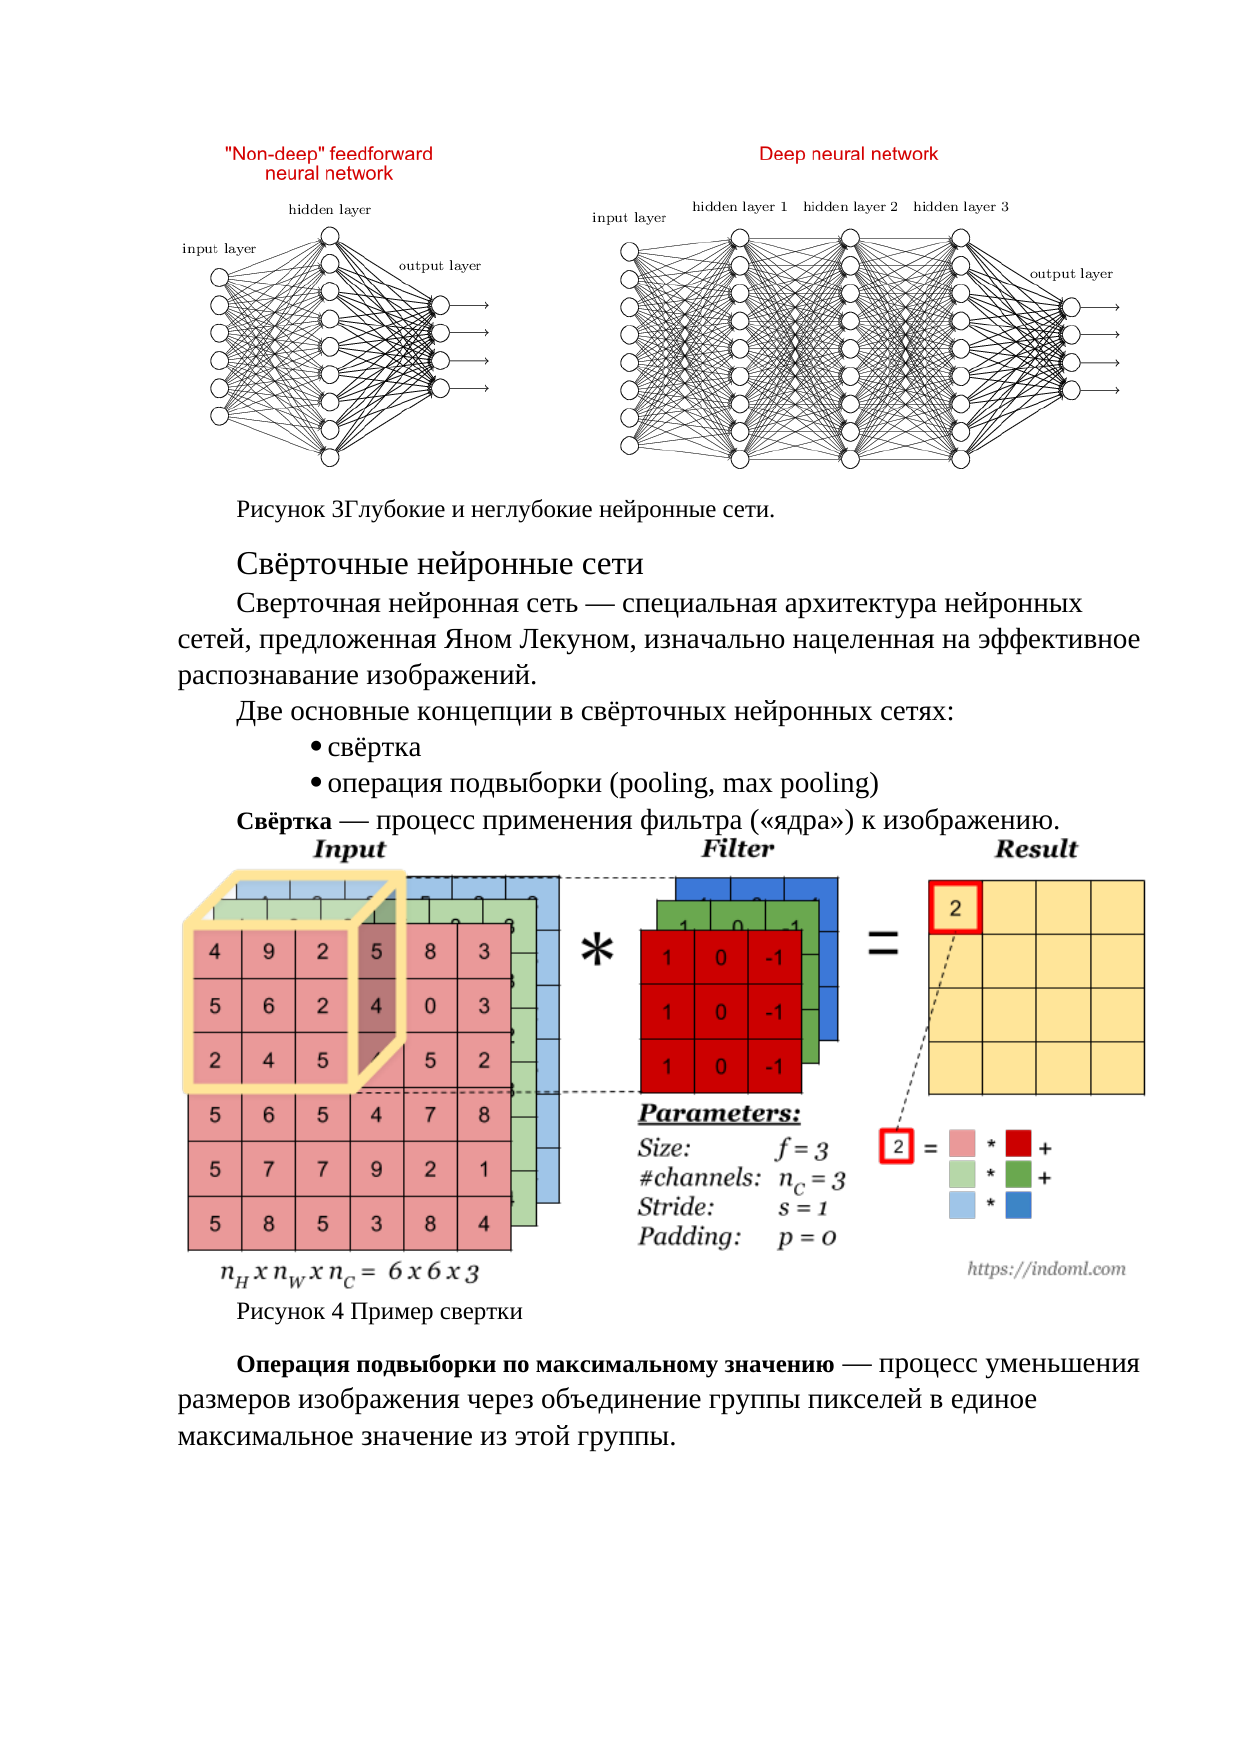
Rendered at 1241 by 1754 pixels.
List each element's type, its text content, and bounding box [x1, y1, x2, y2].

picture [177, 118, 1151, 492]
text Рисунок 3Глубокие и неглубокие нейронные сети. [177, 494, 1152, 522]
text Операция подвыборки по максимальному значению — процесс уменьшения размеров изображения через объединение группы пикселей в единое максимальное значение из этой группы. [177, 1345, 1152, 1451]
text Рисунок 4 Пример свертки [177, 1296, 1152, 1324]
subtitle Свёрточные нейронные сети [177, 543, 1152, 582]
text Свёртка — процесс применения фильтра («ядра») к изображению. [177, 802, 1152, 837]
picture [177, 837, 1152, 1294]
text Сверточная нейронная сеть — специальная архитектура нейронных сетей, предложенная Яном Лекуном, изначально нацеленная на эффективное распознавание изображений. [177, 585, 1152, 691]
list свёртка [252, 729, 1152, 763]
list операция подвыборки (pooling, max pooling) [252, 766, 1152, 799]
text Две основные концепции в свёрточных нейронных сетях: [177, 693, 1152, 727]
